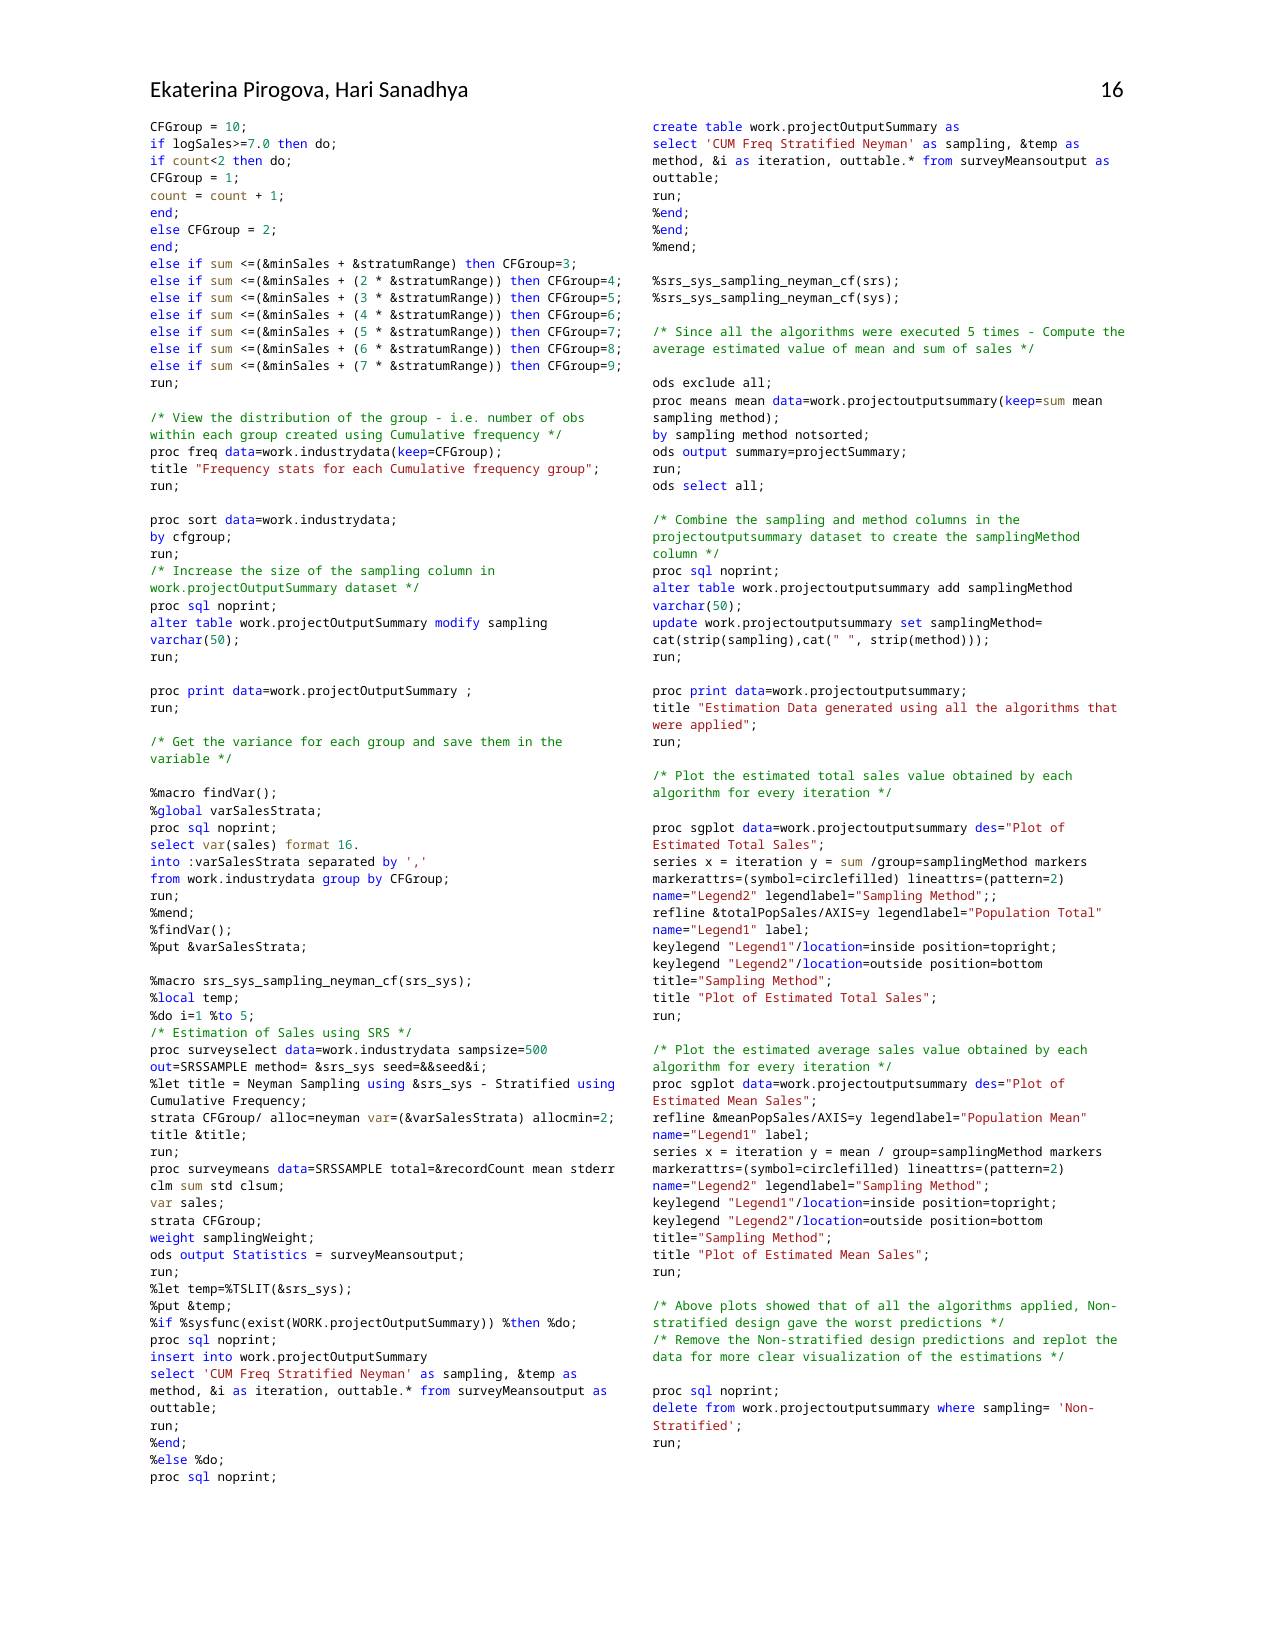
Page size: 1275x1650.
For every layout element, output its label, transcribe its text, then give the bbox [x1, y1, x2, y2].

text run; [150, 545, 623, 562]
text alter table work.projectoutputsummary add samplingMethod varchar(50); [652, 579, 1125, 614]
text %end; [150, 1434, 623, 1451]
text run; [652, 187, 1125, 204]
text /* Combine the sampling and method columns in the projectoutputsummary dataset to create the samplingMethod column */ [652, 511, 1125, 562]
text %do i=1 %to 5; [150, 1007, 623, 1024]
text into :varSalesStrata separated by ',' [150, 853, 623, 870]
text else if sum <=(&minSales + (3 * &stratumRange)) then CFGroup=5; [150, 289, 623, 306]
text /* Plot the estimated average sales value obtained by each algorithm for every iteration */ [652, 1041, 1125, 1075]
text /* Get the variance for each group and save them in the variable */ [150, 733, 623, 767]
text else if sum <=(&minSales + (7 * &stratumRange)) then CFGroup=9; [150, 357, 623, 374]
text proc surveymeans data=SRSSAMPLE total=&recordCount mean stderr clm sum std clsum; [150, 1160, 623, 1194]
text run; [150, 887, 623, 904]
text strata CFGroup; [150, 1212, 623, 1229]
text ods exclude all; [652, 374, 1125, 392]
text var sales; [150, 1194, 623, 1212]
text run; [150, 648, 623, 665]
text %findVar(); [150, 921, 623, 938]
text %if %sysfunc(exist(WORK.projectOutputSummary)) %then %do; [150, 1314, 623, 1331]
text proc sgplot data=work.projectoutputsummary des="Plot of Estimated Mean Sales"; [652, 1075, 1125, 1109]
text ods output Statistics = surveyMeansoutput; [150, 1246, 623, 1263]
text proc sort data=work.industrydata; [150, 511, 623, 528]
text proc sql noprint; [150, 819, 623, 836]
text proc means mean data=work.projectoutputsummary(keep=sum mean sampling method); [652, 392, 1125, 426]
text update work.projectoutputsummary set samplingMethod= cat(strip(sampling),cat(" ", strip(method))); [652, 614, 1125, 648]
text %mend; [652, 238, 1125, 255]
text run; [652, 1263, 1125, 1280]
text proc surveyselect data=work.industrydata sampsize=500 out=SRSSAMPLE method= &srs_sys seed=&&seed&i; [150, 1041, 623, 1075]
text create table work.projectOutputSummary as [652, 118, 1125, 135]
text else if sum <=(&minSales + (4 * &stratumRange)) then CFGroup=6; [150, 306, 623, 323]
text %end; [652, 204, 1125, 221]
text delete from work.projectoutputsummary where sampling= 'Non-Stratified'; [652, 1399, 1125, 1434]
text if count<2 then do; [150, 152, 623, 169]
text %srs_sys_sampling_neyman_cf(srs); [652, 272, 1125, 289]
text select 'CUM Freq Stratified Neyman' as sampling, &temp as method, &i as iteration, outtable.* from surveyMeansoutput as outtable; [652, 135, 1125, 187]
text series x = iteration y = mean / group=samplingMethod markers markerattrs=(symbol=circlefilled) lineattrs=(pattern=2) [652, 1143, 1125, 1177]
text by sampling method notsorted; [652, 426, 1125, 443]
text title "Plot of Estimated Total Sales"; [652, 989, 1125, 1007]
text proc sql noprint; [652, 1382, 1125, 1399]
text proc sql noprint; [652, 562, 1125, 579]
text %else %do; [150, 1451, 623, 1468]
text strata CFGroup/ alloc=neyman var=(&varSalesStrata) allocmin=2; [150, 1109, 623, 1126]
text keylegend "Legend2"/location=outside position=bottom title="Sampling Method"; [652, 955, 1125, 989]
text %let title = Neyman Sampling using &srs_sys - Stratified using Cumulative Frequency; [150, 1075, 623, 1109]
text refline &meanPopSales/AXIS=y legendlabel="Population Mean" name="Legend1" label; [652, 1109, 1125, 1143]
text ods select all; [652, 477, 1125, 494]
text run; [150, 477, 623, 494]
text alter table work.projectOutputSummary modify sampling varchar(50); [150, 614, 623, 648]
text name="Legend2" legendlabel="Sampling Method"; [652, 1177, 1125, 1194]
text %macro findVar(); [150, 784, 623, 802]
text run; [652, 733, 1125, 750]
text %put &temp; [150, 1297, 623, 1314]
text CFGroup = 1; [150, 169, 623, 187]
text keylegend "Legend1"/location=inside position=topright; [652, 938, 1125, 955]
text /* Estimation of Sales using SRS */ [150, 1024, 623, 1041]
text title "Plot of Estimated Mean Sales"; [652, 1246, 1125, 1263]
text count = count + 1; [150, 187, 623, 204]
text run; [652, 648, 1125, 665]
text end; [150, 238, 623, 255]
text %macro srs_sys_sampling_neyman_cf(srs_sys); [150, 972, 623, 989]
text run; [150, 374, 623, 392]
text if logSales>=7.0 then do; [150, 135, 623, 152]
text select var(sales) format 16. [150, 836, 623, 853]
text run; [150, 1143, 623, 1160]
text %global varSalesStrata; [150, 802, 623, 819]
text else if sum <=(&minSales + (6 * &stratumRange)) then CFGroup=8; [150, 340, 623, 357]
text proc freq data=work.industrydata(keep=CFGroup); [150, 443, 623, 460]
text proc sql noprint; [150, 1468, 623, 1485]
text insert into work.projectOutputSummary [150, 1348, 623, 1365]
text proc print data=work.projectOutputSummary ; [150, 682, 623, 699]
text keylegend "Legend1"/location=inside position=topright; [652, 1194, 1125, 1212]
text series x = iteration y = sum /group=samplingMethod markers markerattrs=(symbol=circlefilled) lineattrs=(pattern=2) [652, 853, 1125, 887]
text /* Increase the size of the sampling column in work.projectOutputSummary dataset */ [150, 562, 623, 597]
text else CFGroup = 2; [150, 221, 623, 238]
text from work.industrydata group by CFGroup; [150, 870, 623, 887]
text by cfgroup; [150, 528, 623, 545]
text weight samplingWeight; [150, 1229, 623, 1246]
text run; [652, 1007, 1125, 1024]
text name="Legend2" legendlabel="Sampling Method";; [652, 887, 1125, 904]
text run; [150, 1417, 623, 1434]
text /* Above plots showed that of all the algorithms applied, Non-stratified design gave the worst predictions */ [652, 1297, 1125, 1331]
text %end; [652, 221, 1125, 238]
text CFGroup = 10; [150, 118, 623, 135]
text /* Since all the algorithms were executed 5 times - Compute the average estimated value of mean and sum of sales */ [652, 323, 1125, 357]
text title &title; [150, 1126, 623, 1143]
text title "Estimation Data generated using all the algorithms that were applied"; [652, 699, 1125, 733]
text run; [652, 1434, 1125, 1451]
text select 'CUM Freq Stratified Neyman' as sampling, &temp as method, &i as iteration, outtable.* from surveyMeansoutput as outtable; [150, 1365, 623, 1417]
text proc sgplot data=work.projectoutputsummary des="Plot of Estimated Total Sales"; [652, 819, 1125, 853]
text /* Plot the estimated total sales value obtained by each algorithm for every iteration */ [652, 767, 1125, 802]
text %let temp=%TSLIT(&srs_sys); [150, 1280, 623, 1297]
text end; [150, 204, 623, 221]
text %put &varSalesStrata; [150, 938, 623, 955]
text proc sql noprint; [150, 1331, 623, 1348]
text %srs_sys_sampling_neyman_cf(sys); [652, 289, 1125, 306]
text ods output summary=projectSummary; [652, 443, 1125, 460]
text keylegend "Legend2"/location=outside position=bottom title="Sampling Method"; [652, 1212, 1125, 1246]
text refline &totalPopSales/AXIS=y legendlabel="Population Total" name="Legend1" label; [652, 904, 1125, 938]
text run; [652, 460, 1125, 477]
text else if sum <=(&minSales + (2 * &stratumRange)) then CFGroup=4; [150, 272, 623, 289]
text run; [150, 1263, 623, 1280]
text proc print data=work.projectoutputsummary; [652, 682, 1125, 699]
text proc sql noprint; [150, 597, 623, 614]
text %mend; [150, 904, 623, 921]
text run; [150, 699, 623, 716]
text /* View the distribution of the group - i.e. number of obs within each group created using Cumulative frequency */ [150, 409, 623, 443]
text /* Remove the Non-stratified design predictions and replot the data for more clear visualization of the estimations */ [652, 1331, 1125, 1365]
text else if sum <=(&minSales + (5 * &stratumRange)) then CFGroup=7; [150, 323, 623, 340]
text %local temp; [150, 989, 623, 1007]
text title "Frequency stats for each Cumulative frequency group"; [150, 460, 623, 477]
text else if sum <=(&minSales + &stratumRange) then CFGroup=3; [150, 255, 623, 272]
